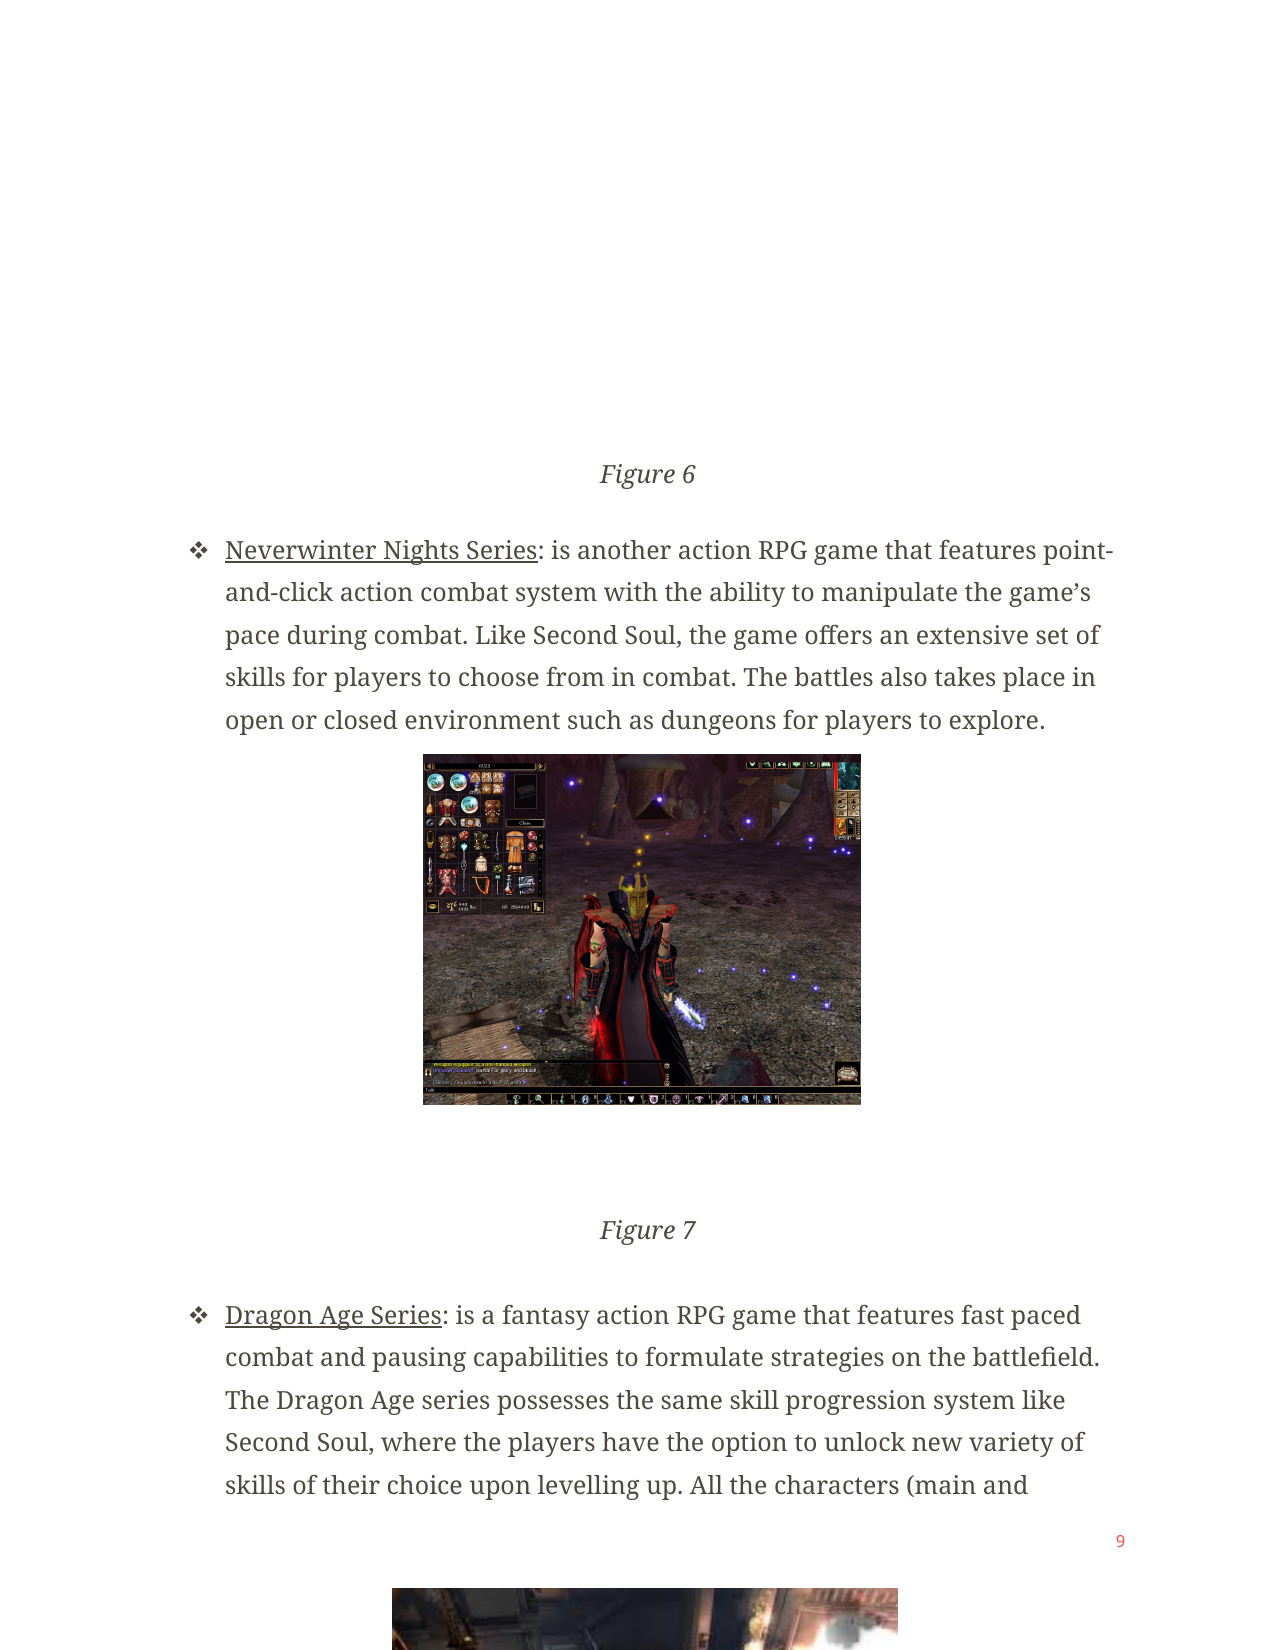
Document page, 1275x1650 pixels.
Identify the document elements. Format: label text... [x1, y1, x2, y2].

list Neverwinter Nights Series: is another action RPG game that features point-and-click action combat system with the ability to manipulate the game’s pace during combat. Like Second Soul, the game offers an extensive set of skills for players to choose from in combat. The battles also takes place in open or closed environment such as dungeons for players to explore. [187, 533, 1125, 737]
text Figure 6 [150, 457, 1125, 491]
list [187, 1298, 1125, 1502]
picture [423, 754, 861, 1105]
picture [392, 1588, 898, 1650]
list Figure 7 [225, 1213, 1125, 1247]
